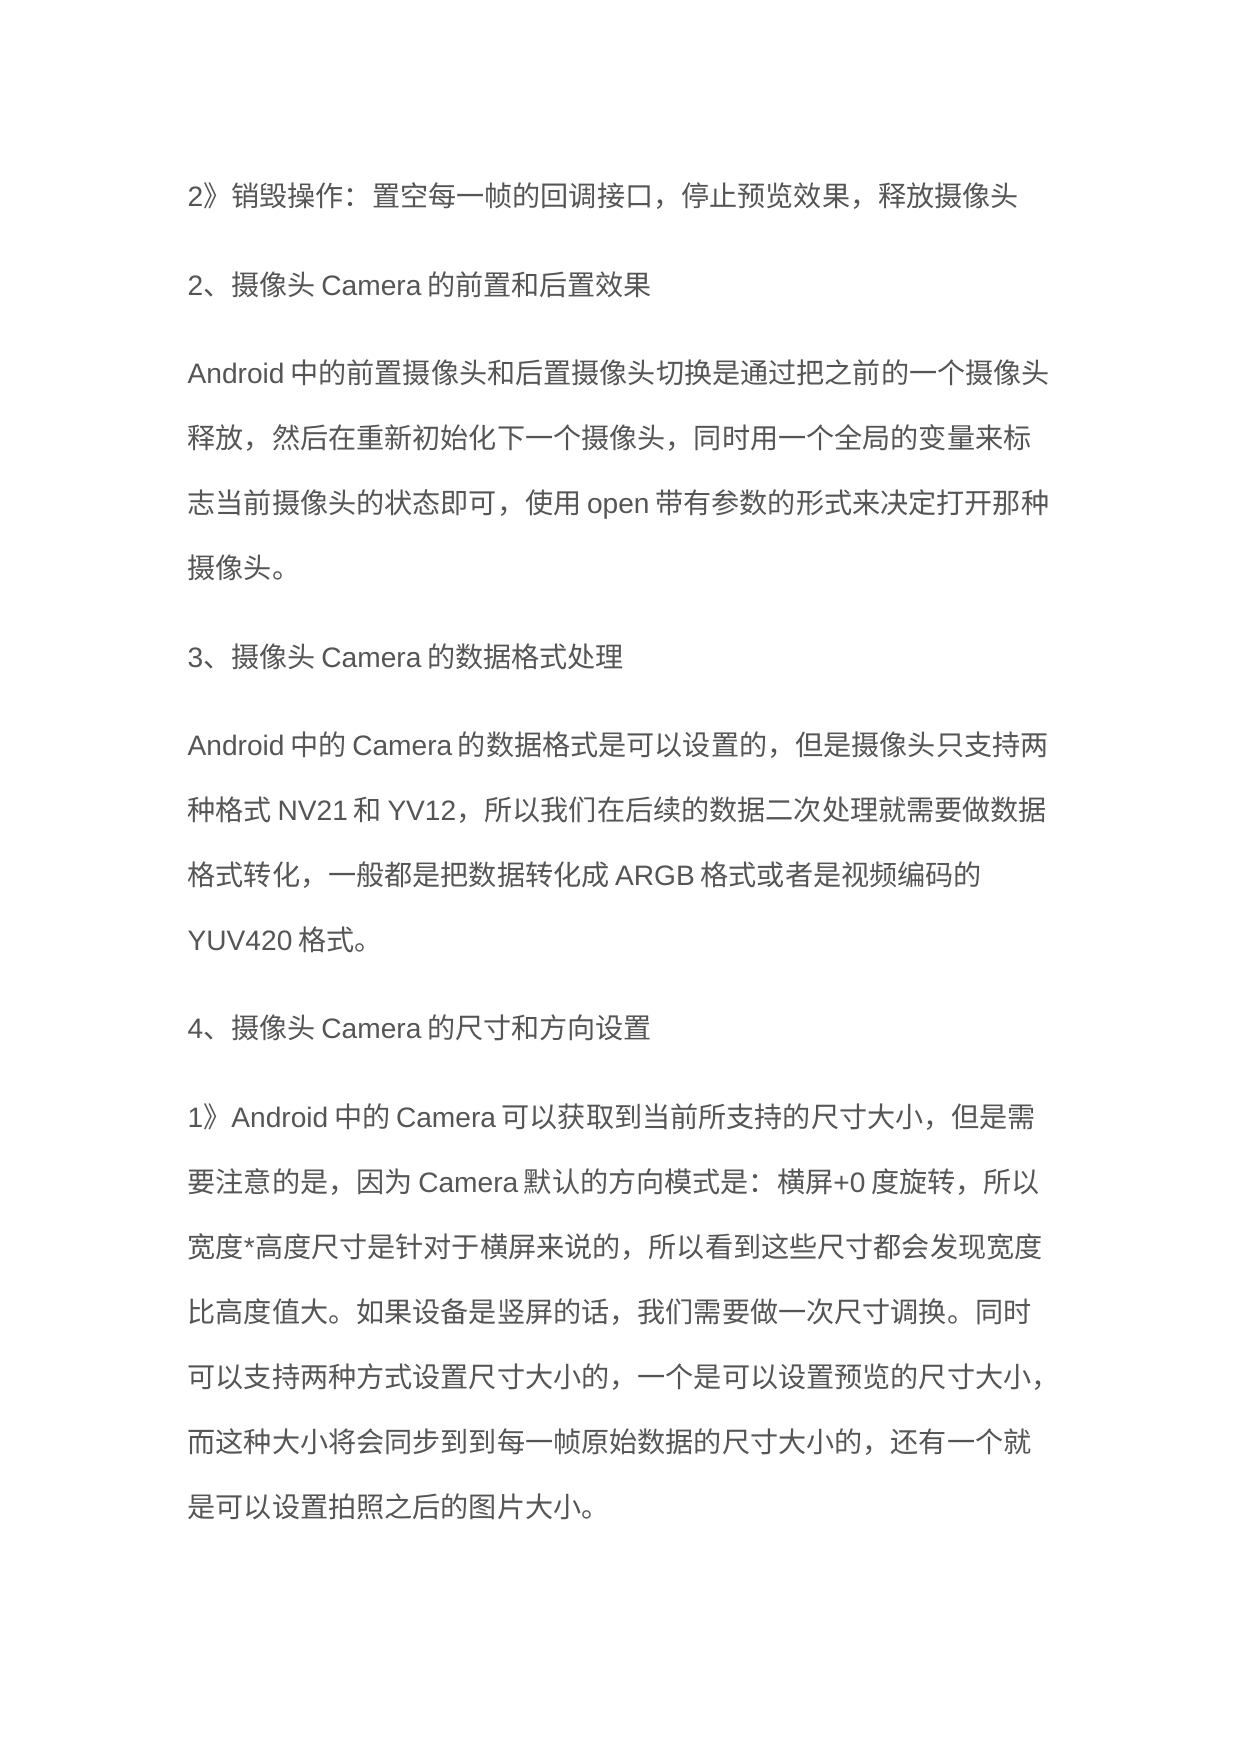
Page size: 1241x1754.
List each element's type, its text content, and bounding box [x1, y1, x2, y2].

text Android中的Camera的数据格式是可以设置的，但是摄像头只支持两种格式NV21和YV12，所以我们在后续的数据二次处理就需要做数据格式转化，一般都是把数据转化成ARGB格式或者是视频编码的YUV420格式。 [187, 711, 1053, 971]
text 3、摄像头Camera的数据格式处理 [187, 622, 1053, 687]
text Android中的前置摄像头和后置摄像头切换是通过把之前的一个摄像头释放，然后在重新初始化下一个摄像头，同时用一个全局的变量来标志当前摄像头的状态即可，使用open带有参数的形式来决定打开那种摄像头。 [187, 339, 1053, 599]
text 2、摄像头Camera的前置和后置效果 [187, 250, 1053, 315]
text 4、摄像头Camera的尺寸和方向设置 [187, 994, 1053, 1059]
text 2》销毁操作：置空每一帧的回调接口，停止预览效果，释放摄像头 [187, 162, 1053, 227]
text 1》Android中的Camera可以获取到当前所支持的尺寸大小，但是需要注意的是，因为Camera默认的方向模式是：横屏+0度旋转，所以宽度*高度尺寸是针对于横屏来说的，所以看到这些尺寸都会发现宽度比高度值大。如果设备是竖屏的话，我们需要做一次尺寸调换。同时可以支持两种方式设置尺寸大小的，一个是可以设置预览的尺寸大小，而这种大小将会同步到到每一帧原始数据的尺寸大小的，还有一个就是可以设置拍照之后的图片大小。 [187, 1083, 1053, 1538]
